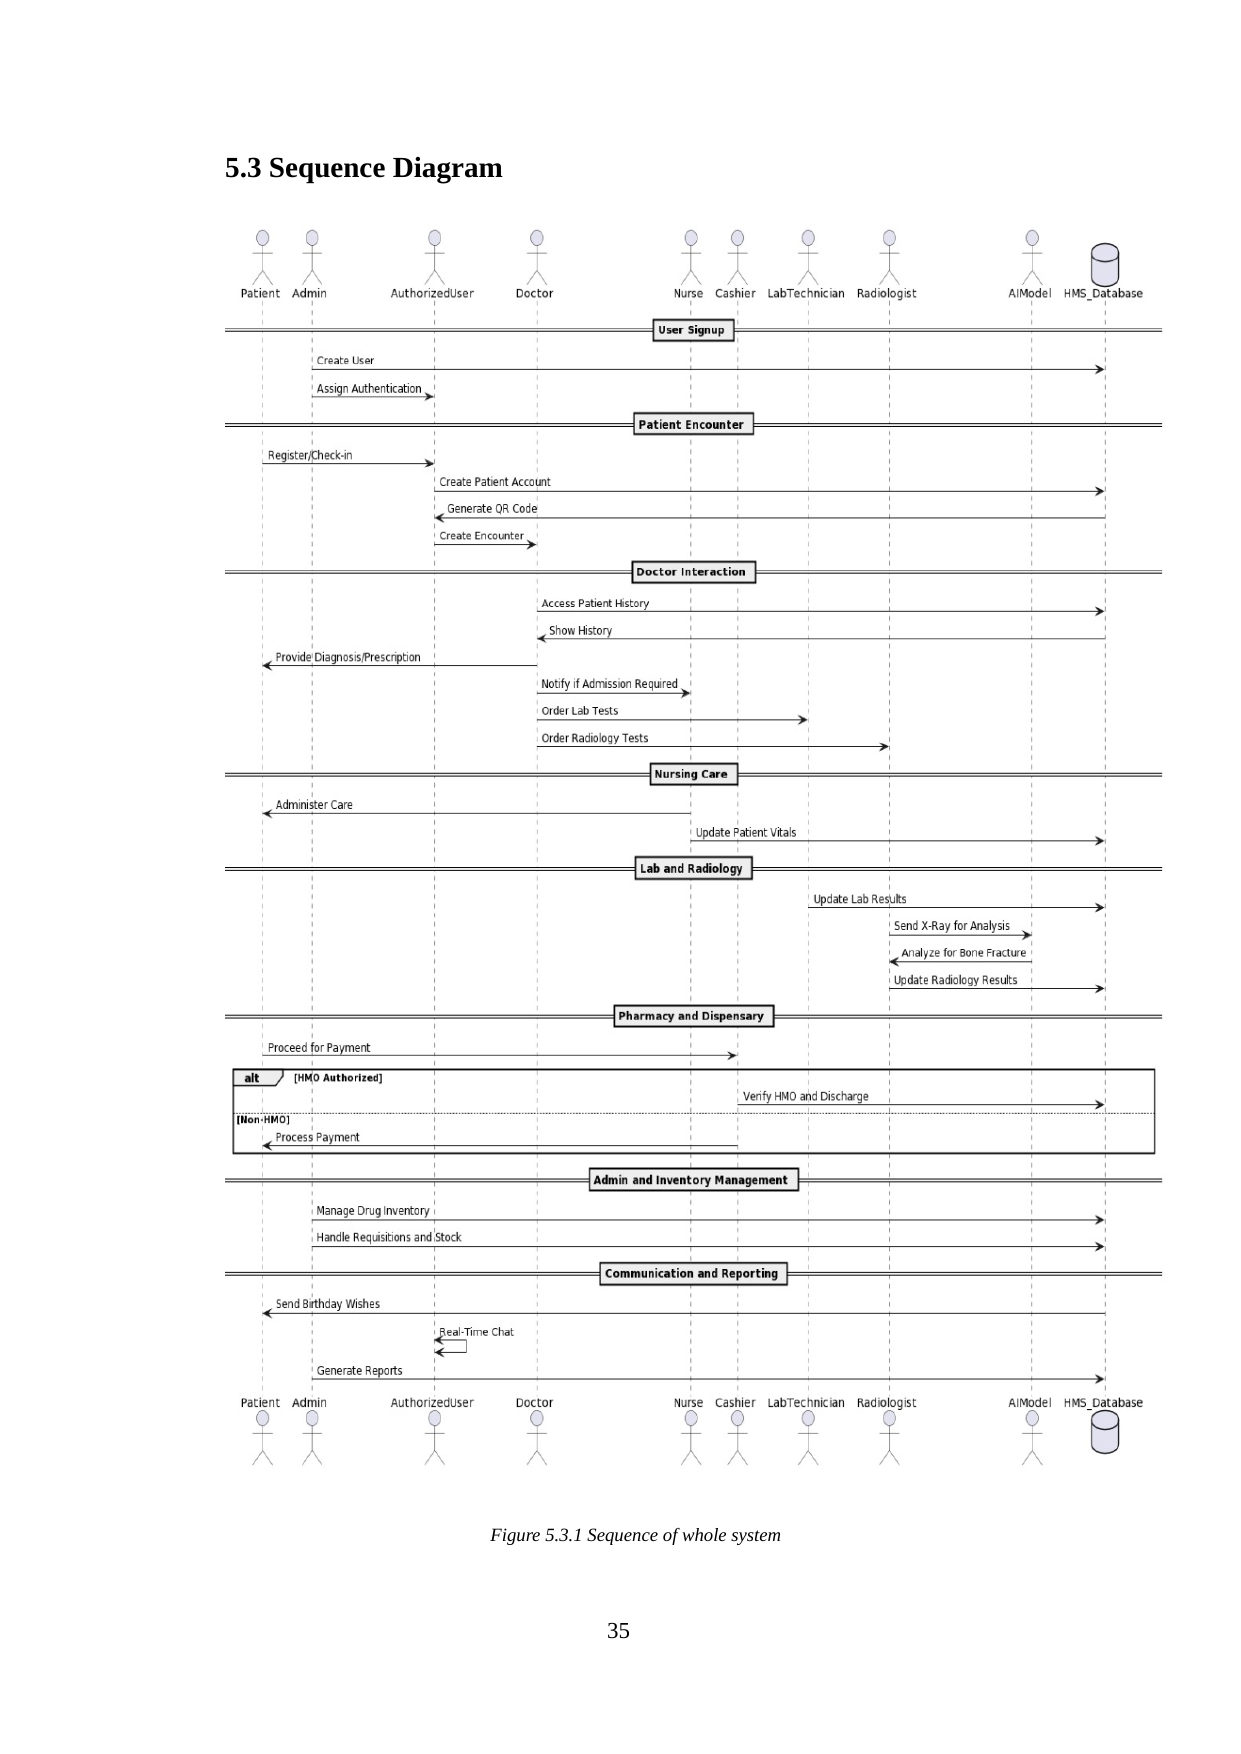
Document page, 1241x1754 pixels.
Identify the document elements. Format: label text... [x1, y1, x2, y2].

text Figure 5.3.1 Sequence of whole system [257, 1524, 1016, 1546]
picture [225, 225, 1165, 1469]
subtitle 5.3 Sequence Diagram [225, 150, 1090, 183]
